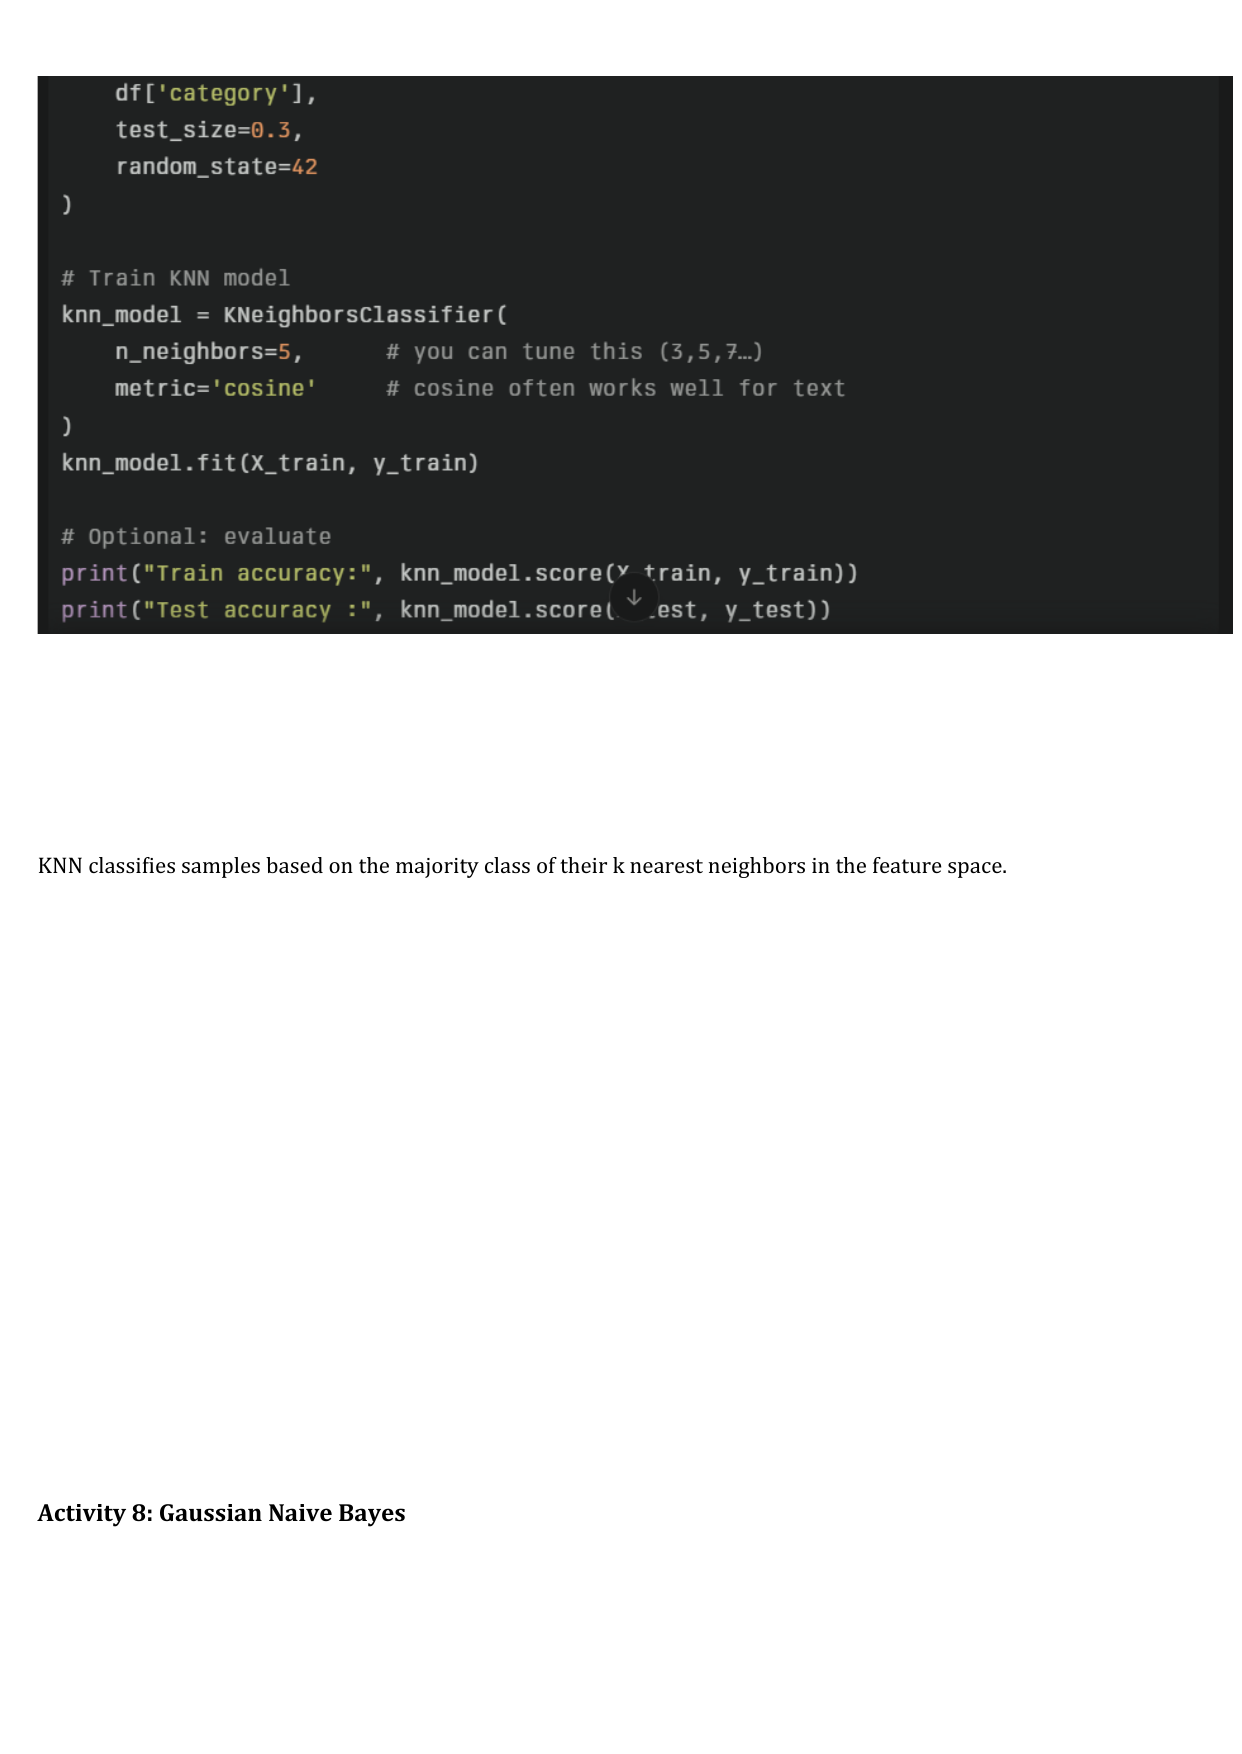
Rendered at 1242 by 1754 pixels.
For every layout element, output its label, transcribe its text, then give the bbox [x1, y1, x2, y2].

text KNN classifies samples based on the majority class of their k nearest neighbors in the feature space. [37, 852, 1058, 878]
text Activity 8: Gaussian Naive Bayes [37, 1497, 1197, 1527]
picture [37, 76, 1233, 634]
